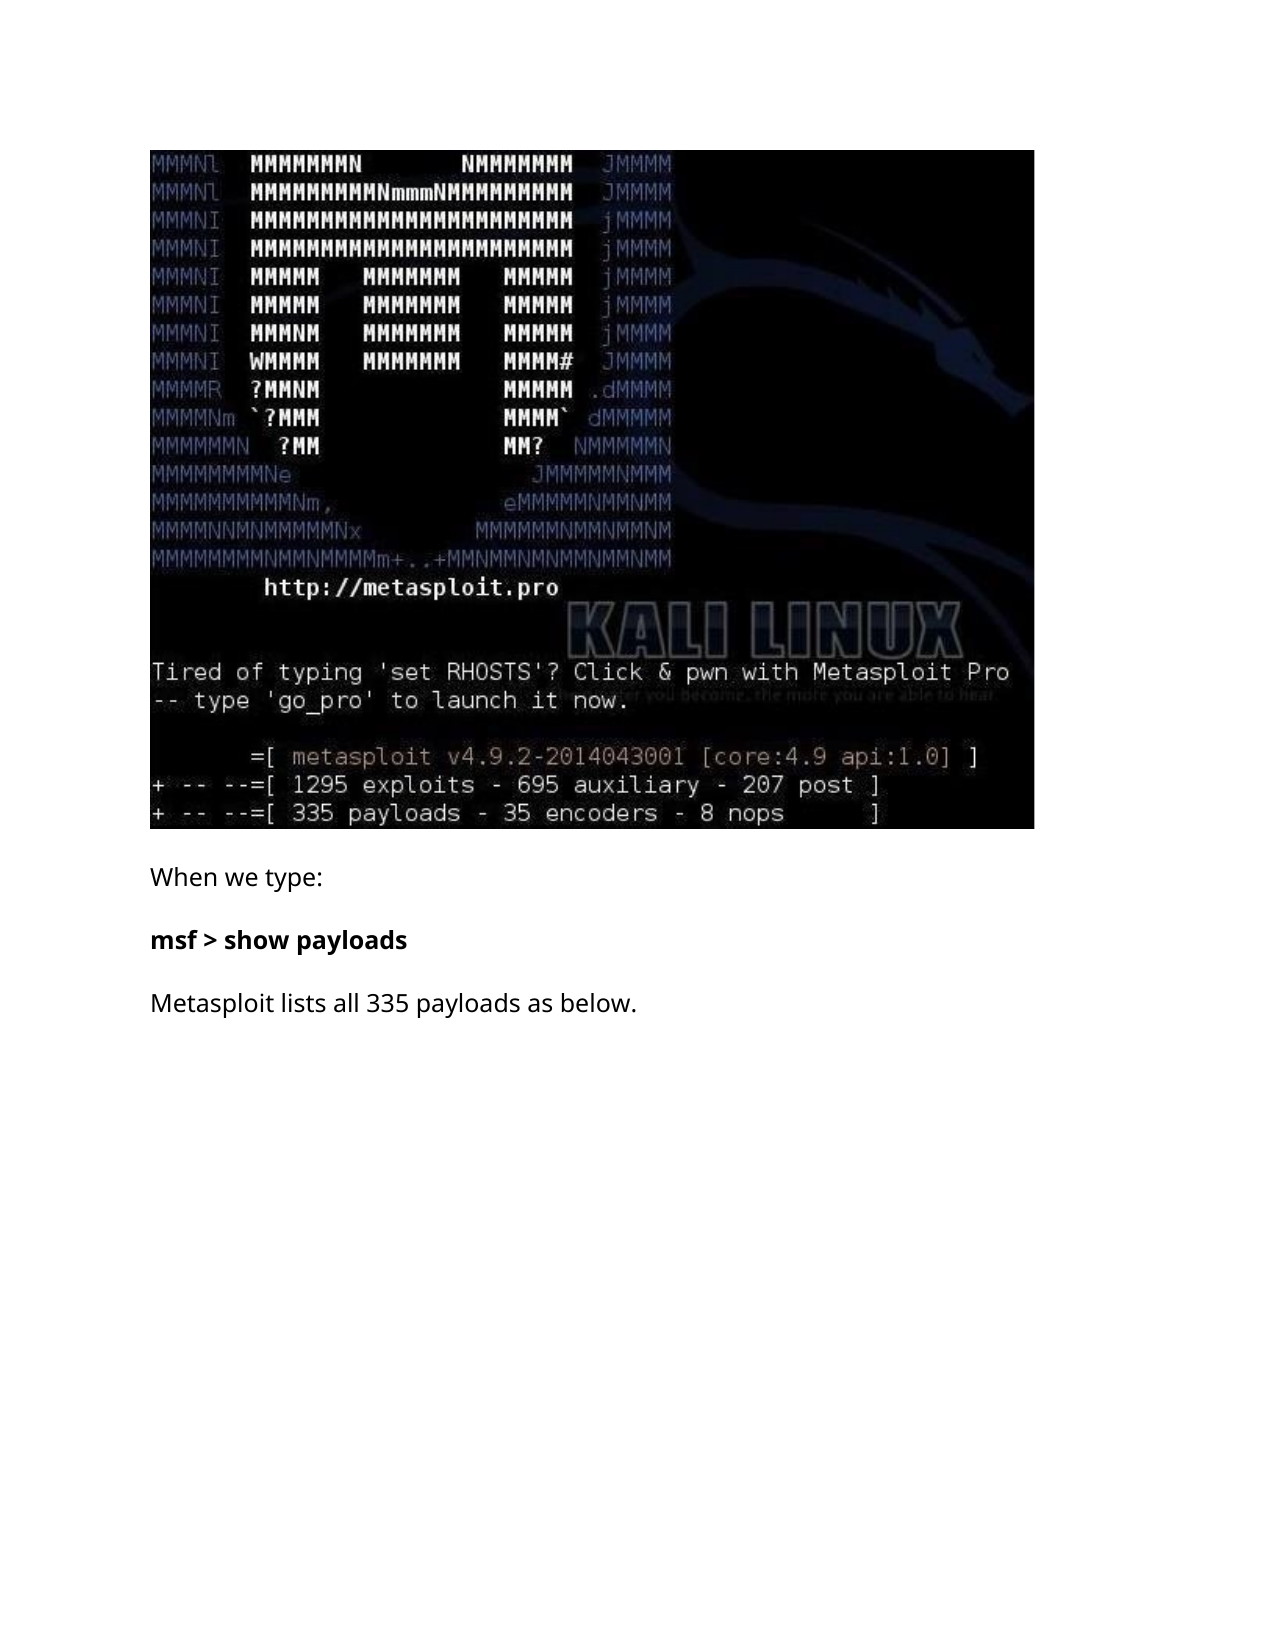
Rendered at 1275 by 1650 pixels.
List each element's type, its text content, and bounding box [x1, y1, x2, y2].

text Metasploit lists all 335 payloads as below. [150, 986, 1125, 1020]
text When we type: [150, 859, 1125, 893]
picture [150, 150, 1035, 829]
text msf > show payloads [150, 923, 1125, 957]
